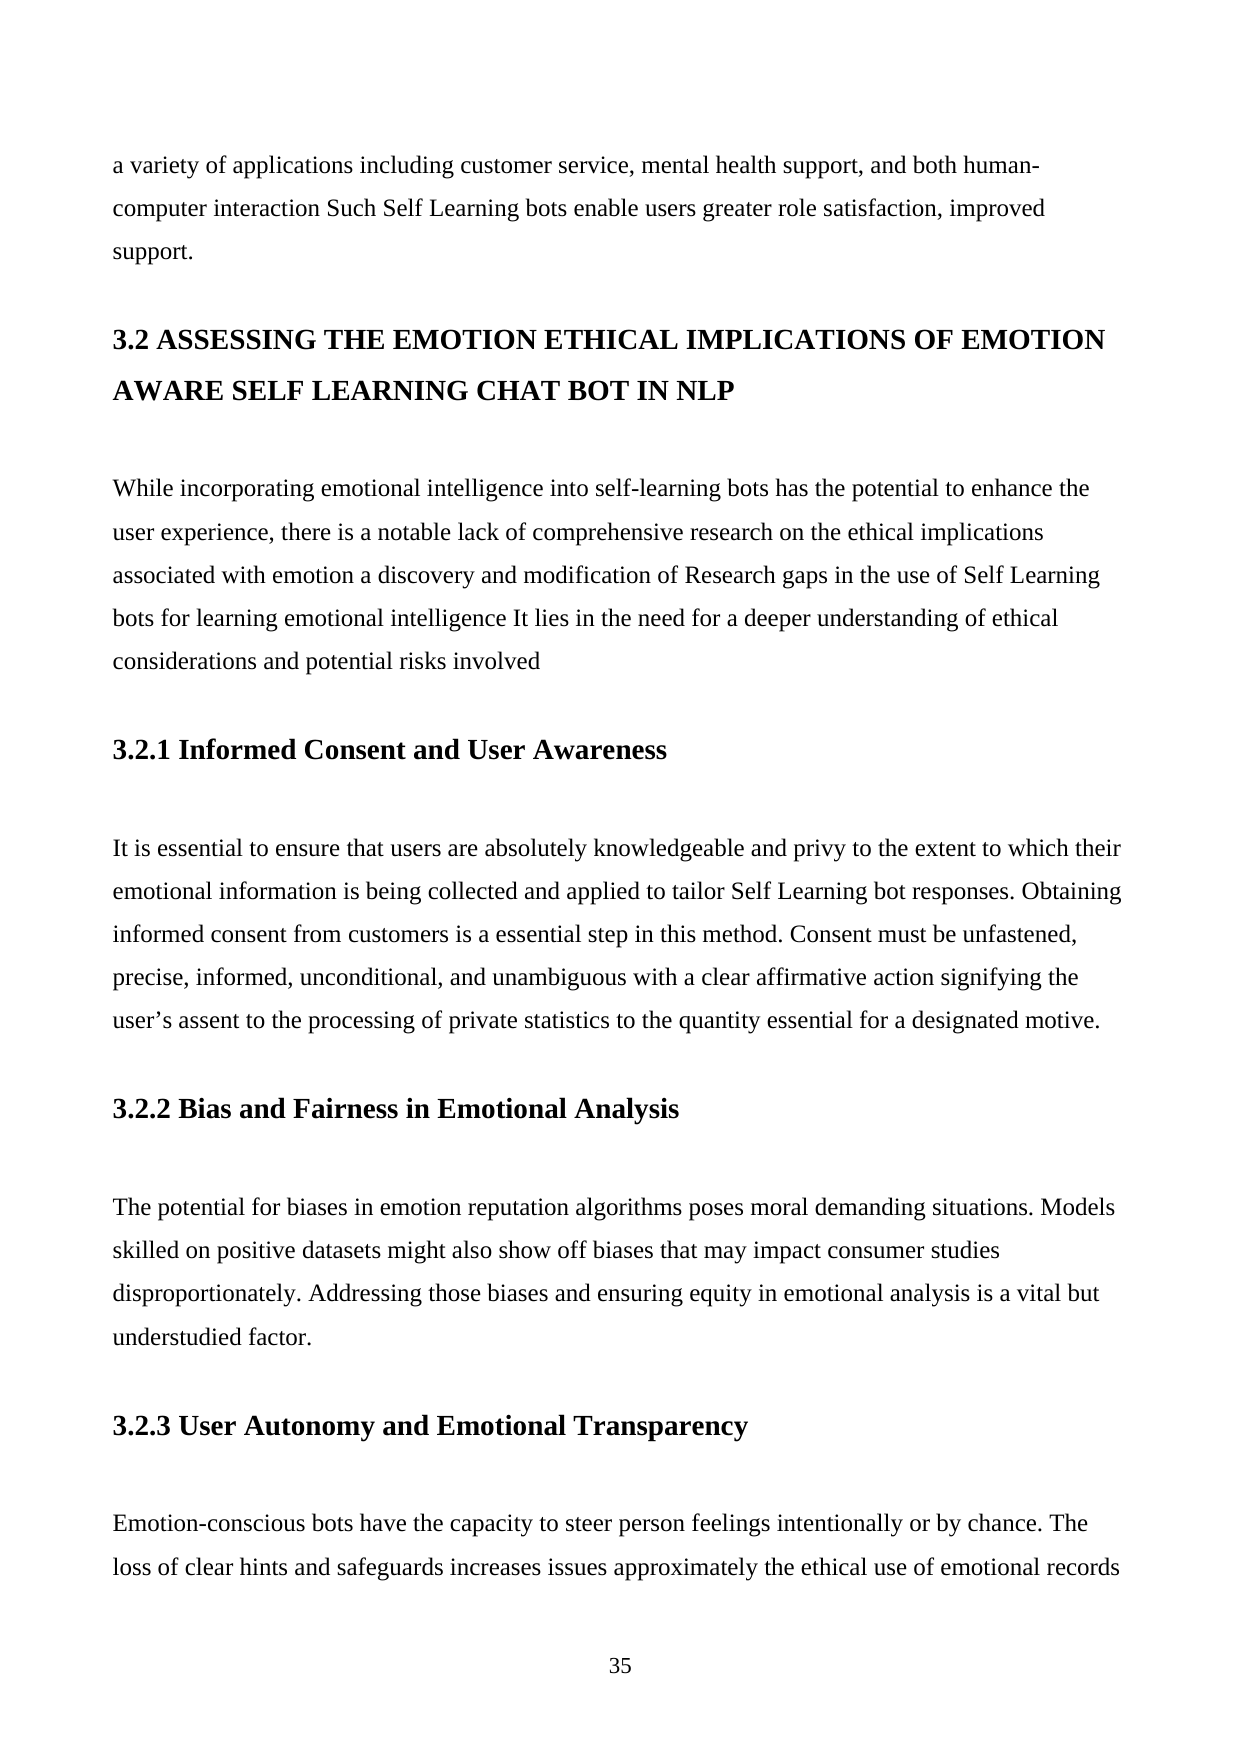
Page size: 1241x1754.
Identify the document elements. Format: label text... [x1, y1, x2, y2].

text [112, 150, 1128, 265]
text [112, 1508, 1128, 1580]
text While incorporating emotional intelligence into self-learning bots has the potential to enhance the user experience, there is a notable lack of comprehensive research on the ethical implications associated with emotion a discovery and modification of Research gaps in the use of Self Learning bots for learning emotional intelligence It lies in the need for a deeper understanding of ethical considerations and potential risks involved [112, 473, 1128, 675]
text 3.2.2 Bias and Fairness in Emotional Analysis [112, 1092, 1128, 1125]
text 3.2 ASSESSING THE EMOTION ETHICAL IMPLICATIONS OF EMOTION AWARE SELF LEARNING CHAT BOT IN NLP [112, 322, 1128, 406]
text 3.2.1 Informed Consent and User Awareness [112, 732, 1128, 766]
text 3.2.3 User Autonomy and Emotional Transparency [112, 1408, 1128, 1441]
text The potential for biases in emotion reputation algorithms poses moral demanding situations. Models skilled on positive datasets might also show off biases that may impact consumer studies disproportionately. Addressing those biases and ensuring equity in emotional analysis is a vital but understudied factor. [112, 1192, 1128, 1350]
text It is essential to ensure that users are absolutely knowledgeable and privy to the extent to which their emotional information is being collected and applied to tailor Self Learning bot responses. Obtaining informed consent from customers is a essential step in this method. Consent must be unfastened, precise, informed, unconditional, and unambiguous with a clear affirmative action signifying the user’s assent to the processing of private statistics to the quantity essential for a designated motive. [112, 833, 1128, 1034]
